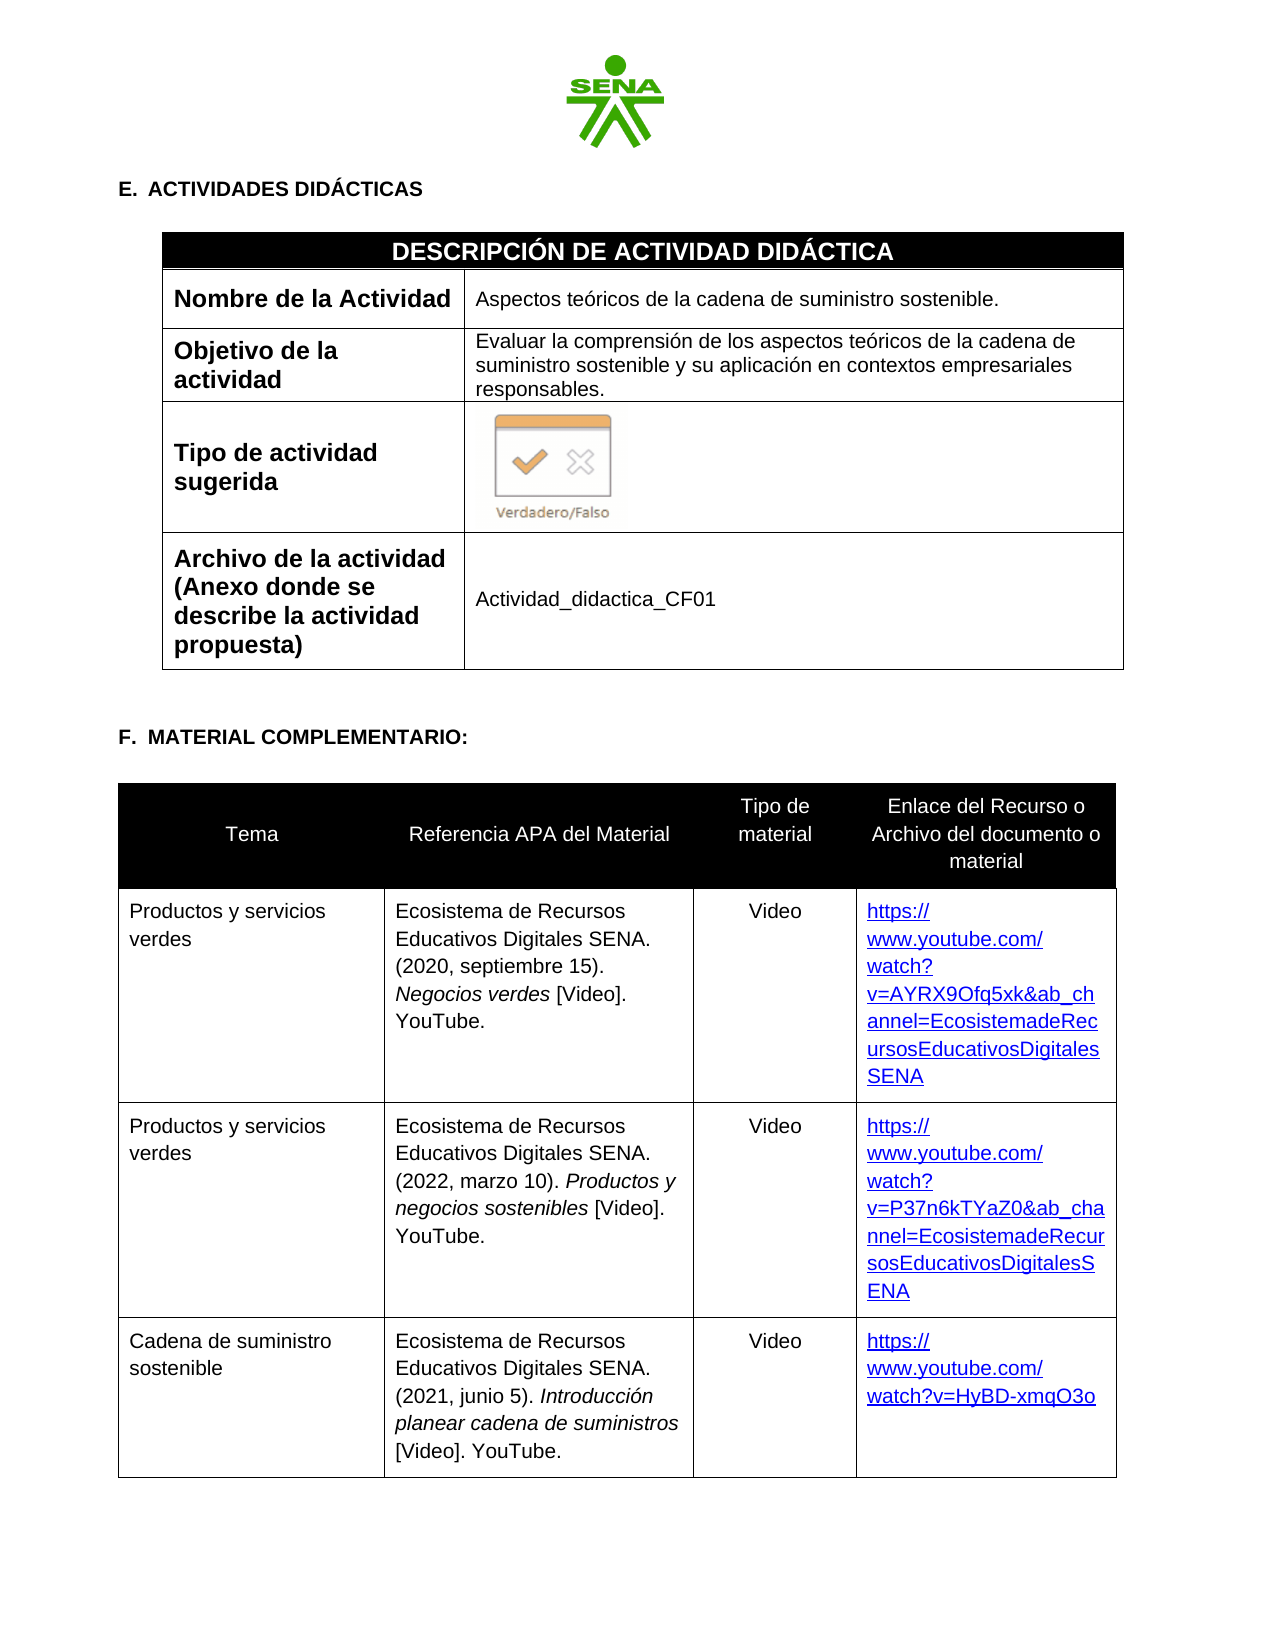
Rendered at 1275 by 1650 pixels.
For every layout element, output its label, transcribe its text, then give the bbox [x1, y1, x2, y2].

table_cell Evaluar la comprensión de los aspectos teóricos de la cadena de suministro sostenible y su aplicación en contextos empresariales responsables. [465, 329, 1123, 401]
table_cell Actividad_didactica_CF01 [465, 533, 1123, 669]
table_cell Tipo de actividad sugerida [163, 402, 464, 532]
table_cell Productos y servicios verdes [119, 1103, 384, 1317]
table_cell Ecosistema de Recursos Educativos Digitales SENA. (2020, septiembre 15). Negocios verdes [Video]. YouTube. [385, 889, 693, 1102]
table_cell Ecosistema de Recursos Educativos Digitales SENA. (2022, marzo 10). Productos y negocios sostenibles [Video]. YouTube. [385, 1103, 693, 1317]
table_cell https://www.youtube.com/watch?v=AYRX9Ofq5xk&ab_channel=EcosistemadeRecursosEducativosDigitalesSENA [857, 889, 1116, 1102]
table_header Referencia APA del Material [385, 784, 693, 888]
table_header DESCRIPCIÓN DE ACTIVIDAD DIDÁCTICA [163, 233, 1123, 268]
table_cell Cadena de suministro sostenible [119, 1318, 384, 1477]
picture [475, 402, 628, 529]
table_header Tema [119, 784, 384, 888]
table_header Enlace del Recurso o Archivo del documento o material [857, 783, 1116, 888]
table_cell https://www.youtube.com/watch?v=P37n6kTYaZ0&ab_channel=EcosistemadeRecursosEducativosDigitalesSENA [857, 1103, 1116, 1317]
table_header Tipo de material [694, 784, 856, 888]
table_cell Ecosistema de Recursos Educativos Digitales SENA. (2021, junio 5). Introducción planear cadena de suministros [Video]. YouTube. [385, 1318, 693, 1477]
table_cell [465, 402, 1123, 532]
table_cell Aspectos teóricos de la cadena de suministro sostenible. [465, 270, 1123, 328]
table_cell Nombre de la Actividad [163, 270, 464, 328]
table_cell Productos y servicios verdes [119, 889, 384, 1102]
table_cell Video [694, 889, 856, 1102]
table_cell Objetivo de la actividad [163, 329, 464, 401]
table_cell Video [694, 1318, 856, 1477]
table_cell https://www.youtube.com/watch?v=HyBD-xmqO3o [857, 1318, 1116, 1477]
picture [566, 55, 664, 148]
list MATERIAL COMPLEMENTARIO: [118, 725, 1157, 749]
table_cell Archivo de la actividad (Anexo donde se describe la actividad propuesta) [163, 533, 464, 669]
list ACTIVIDADES DIDÁCTICAS [118, 177, 1157, 201]
table_cell Video [694, 1103, 856, 1317]
